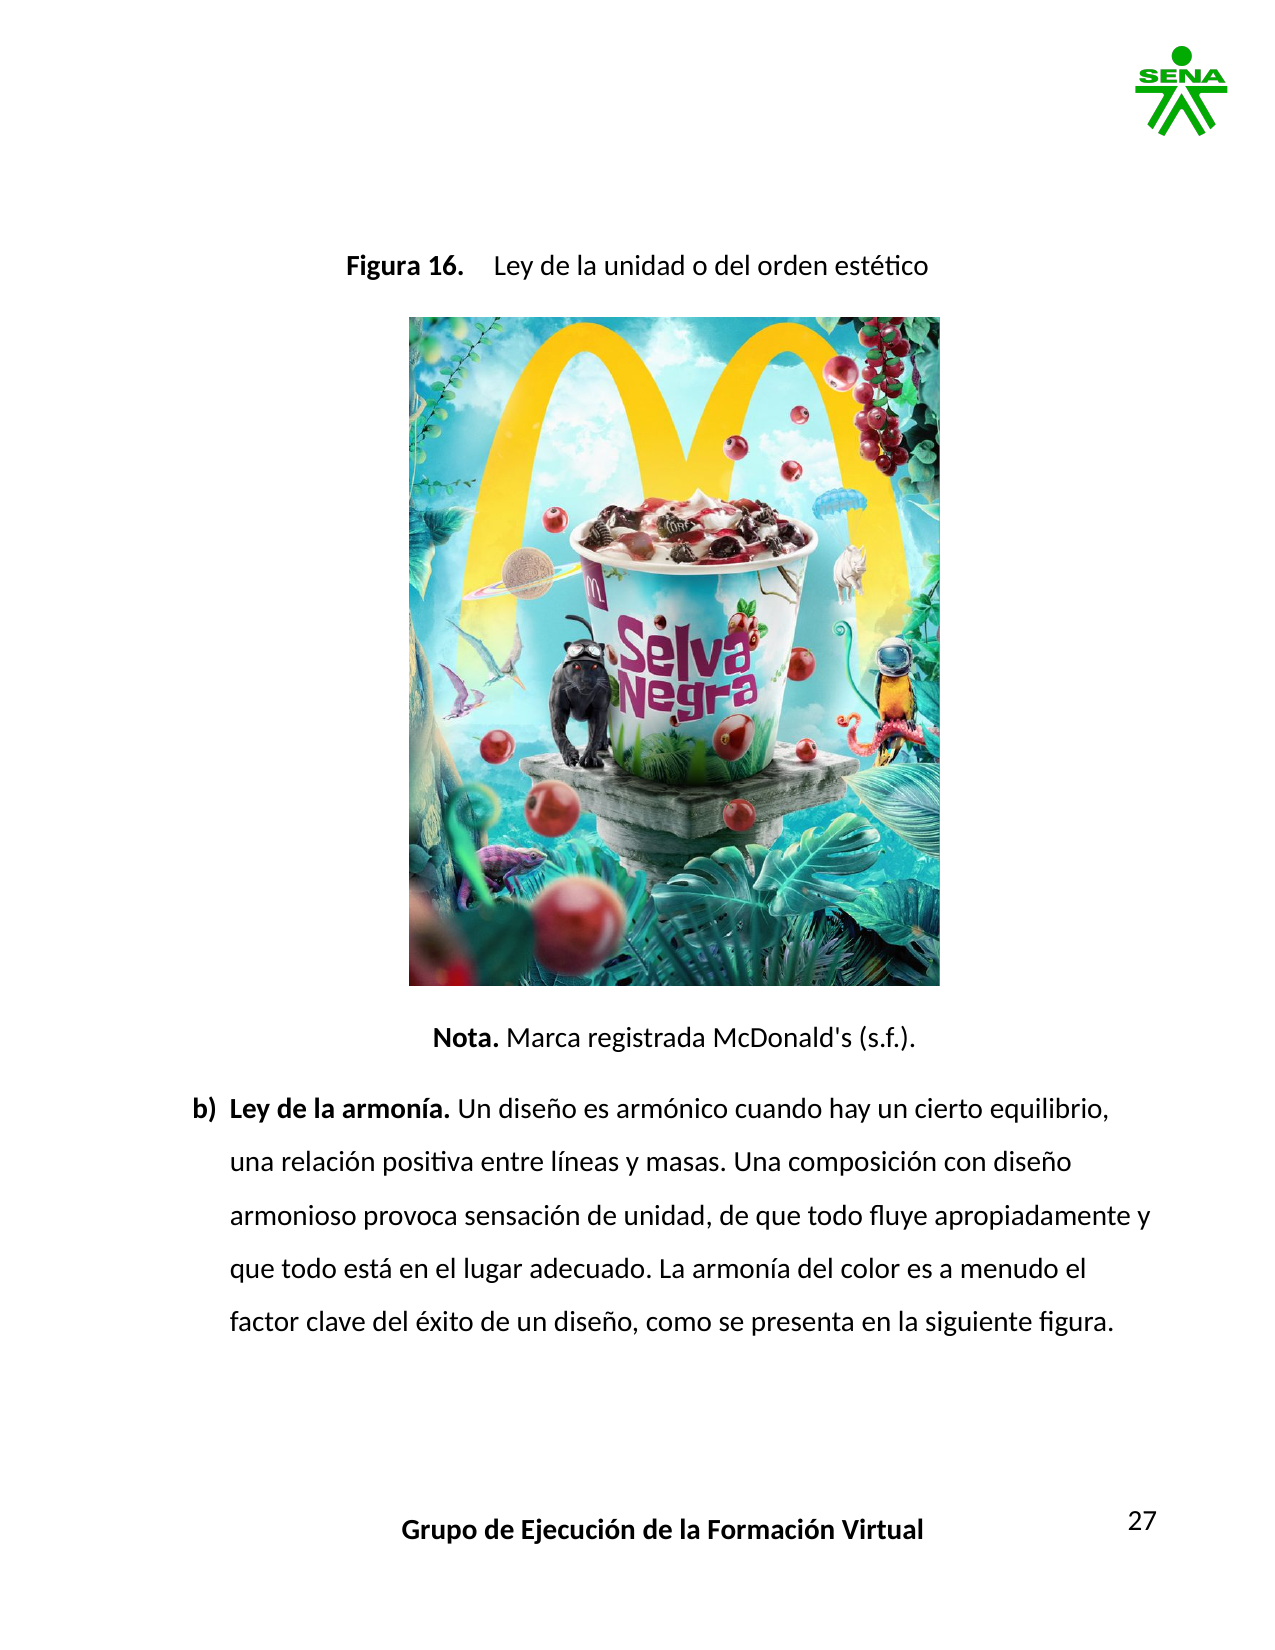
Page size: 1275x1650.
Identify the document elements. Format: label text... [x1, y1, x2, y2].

text Nota. Marca registrada McDonald's (s.f.). [118, 1019, 1157, 1055]
picture [1135, 46, 1228, 136]
text Ley de la unidad o del orden estético [118, 247, 1157, 283]
list Ley de la armonía. Un diseño es armónico cuando hay un cierto equilibrio, una relación positiva entre líneas y masas. Una composición con diseño armonioso provoca sensación de unidad, de que todo fluye apropiadamente y que todo está en el lugar adecuado. La armonía del color es a menudo el factor clave del éxito de un diseño, como se presenta en la siguiente figura. [192, 1090, 1157, 1339]
picture [409, 317, 940, 986]
